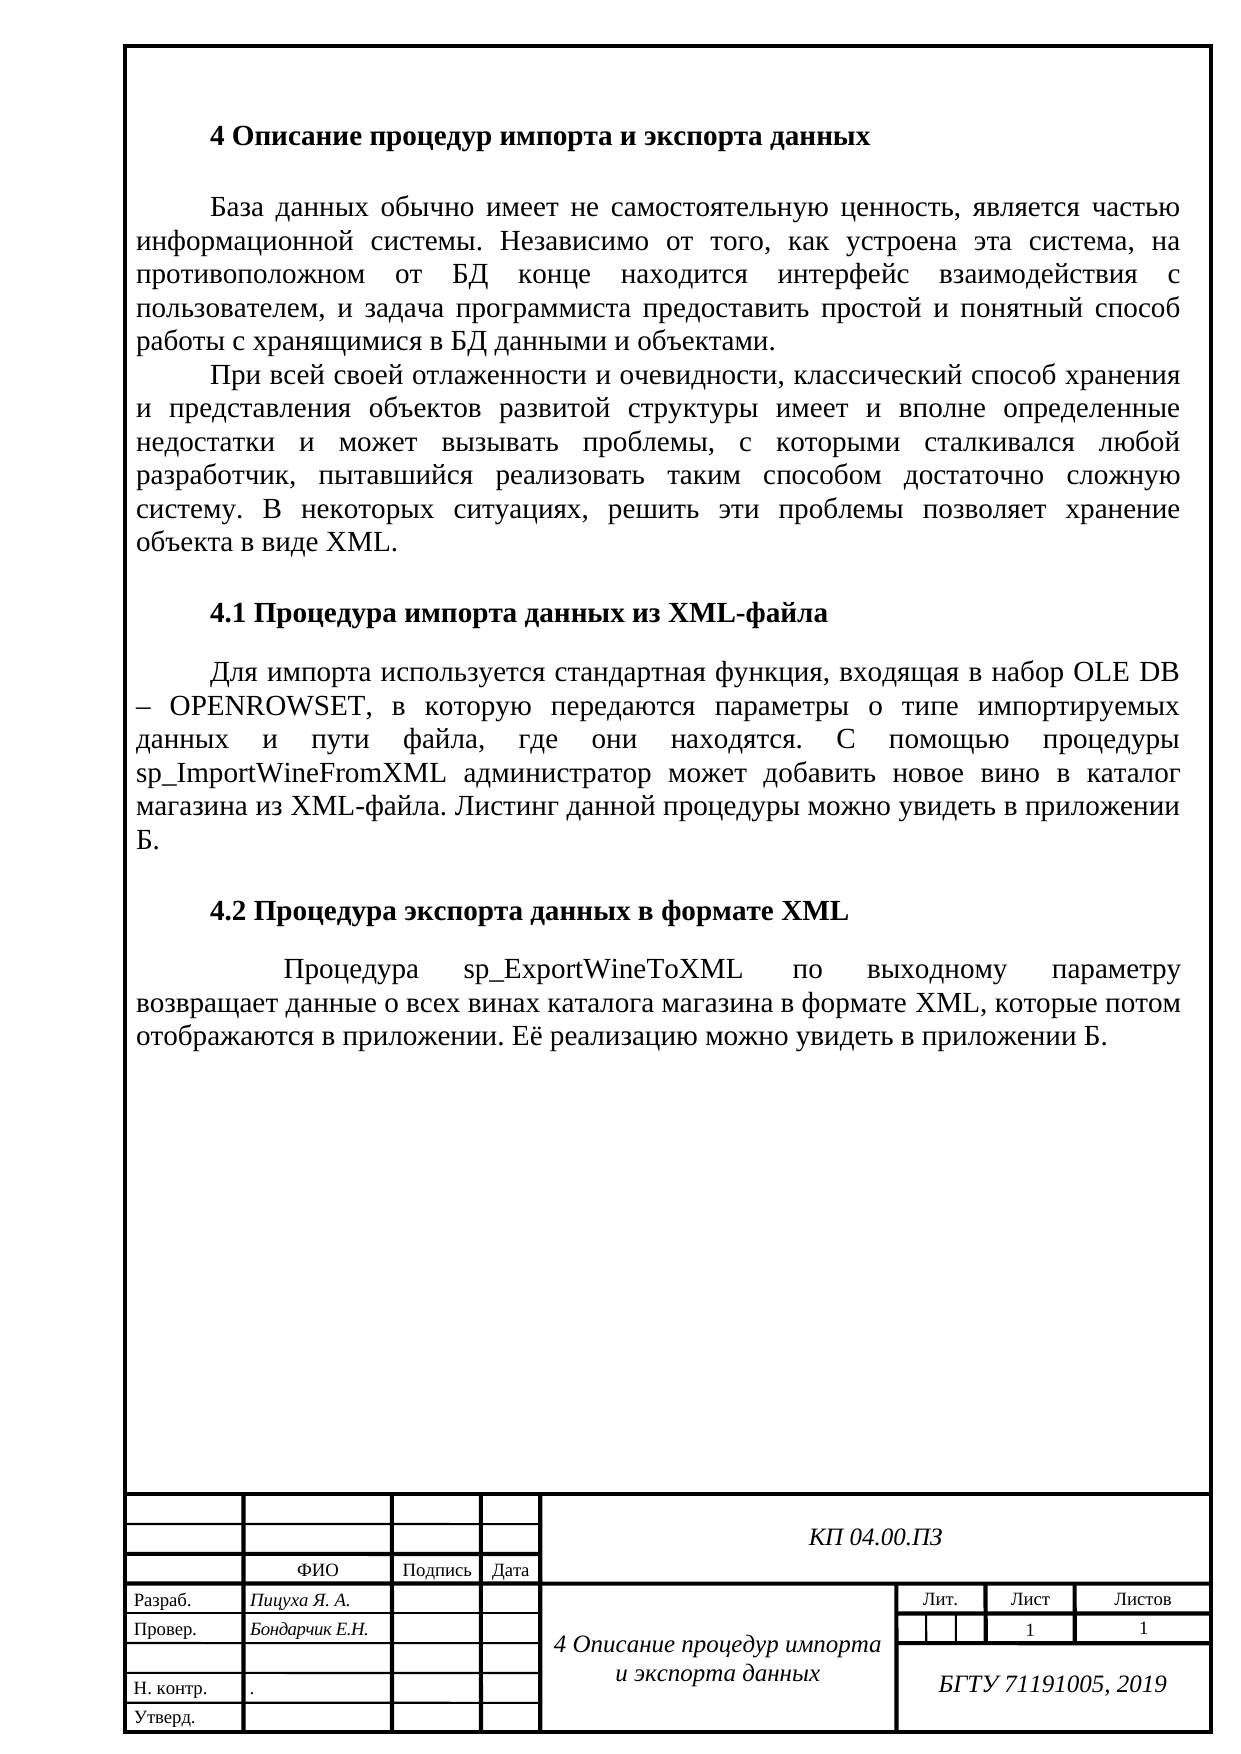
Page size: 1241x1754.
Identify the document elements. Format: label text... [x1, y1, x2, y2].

text Процедура sp_ExportWineToXML по выходному параметру возвращает данные о всех винах каталога магазина в формате XML, которые потом отображаются в приложении. Её реализацию можно увидеть в приложении Б. [136, 951, 1181, 1052]
text Для импорта используется стандартная функция, входящая в набор OLE DB – OPENROWSET, в которую передаются параметры о типе импортируемых данных и пути файла, где они находятся. С помощью процедуры sp_ImportWineFromXML администратор может добавить новое вино в каталог магазина из XML-файла. Листинг данной процедуры можно увидеть в приложении Б. [136, 654, 1181, 855]
list Процедура экспорта данных в формате XML [136, 893, 1181, 926]
text При всей своей отлаженности и очевидности, классический способ хранения и представления объектов развитой структуры имеет и вполне определенные недостатки и может вызывать проблемы, с которыми сталкивался любой разработчик, пытавшийся реализовать таким способом достаточно сложную систему. В некоторых ситуациях, решить эти проблемы позволяет хранение объекта в виде XML. [136, 357, 1181, 558]
subtitle Процедура импорта данных из XML-файла [136, 596, 1181, 629]
subtitle Описание процедур импорта и экспорта данных [136, 118, 1181, 152]
text База данных обычно имеет не самостоятельную ценность, является частью информационной системы. Независимо от того, как устроена эта система, на противоположном от БД конце находится интерфейс взаимодействия с пользователем, и задача программиста предоставить простой и понятный способ работы с хранящимися в БД данными и объектами. [136, 189, 1181, 357]
